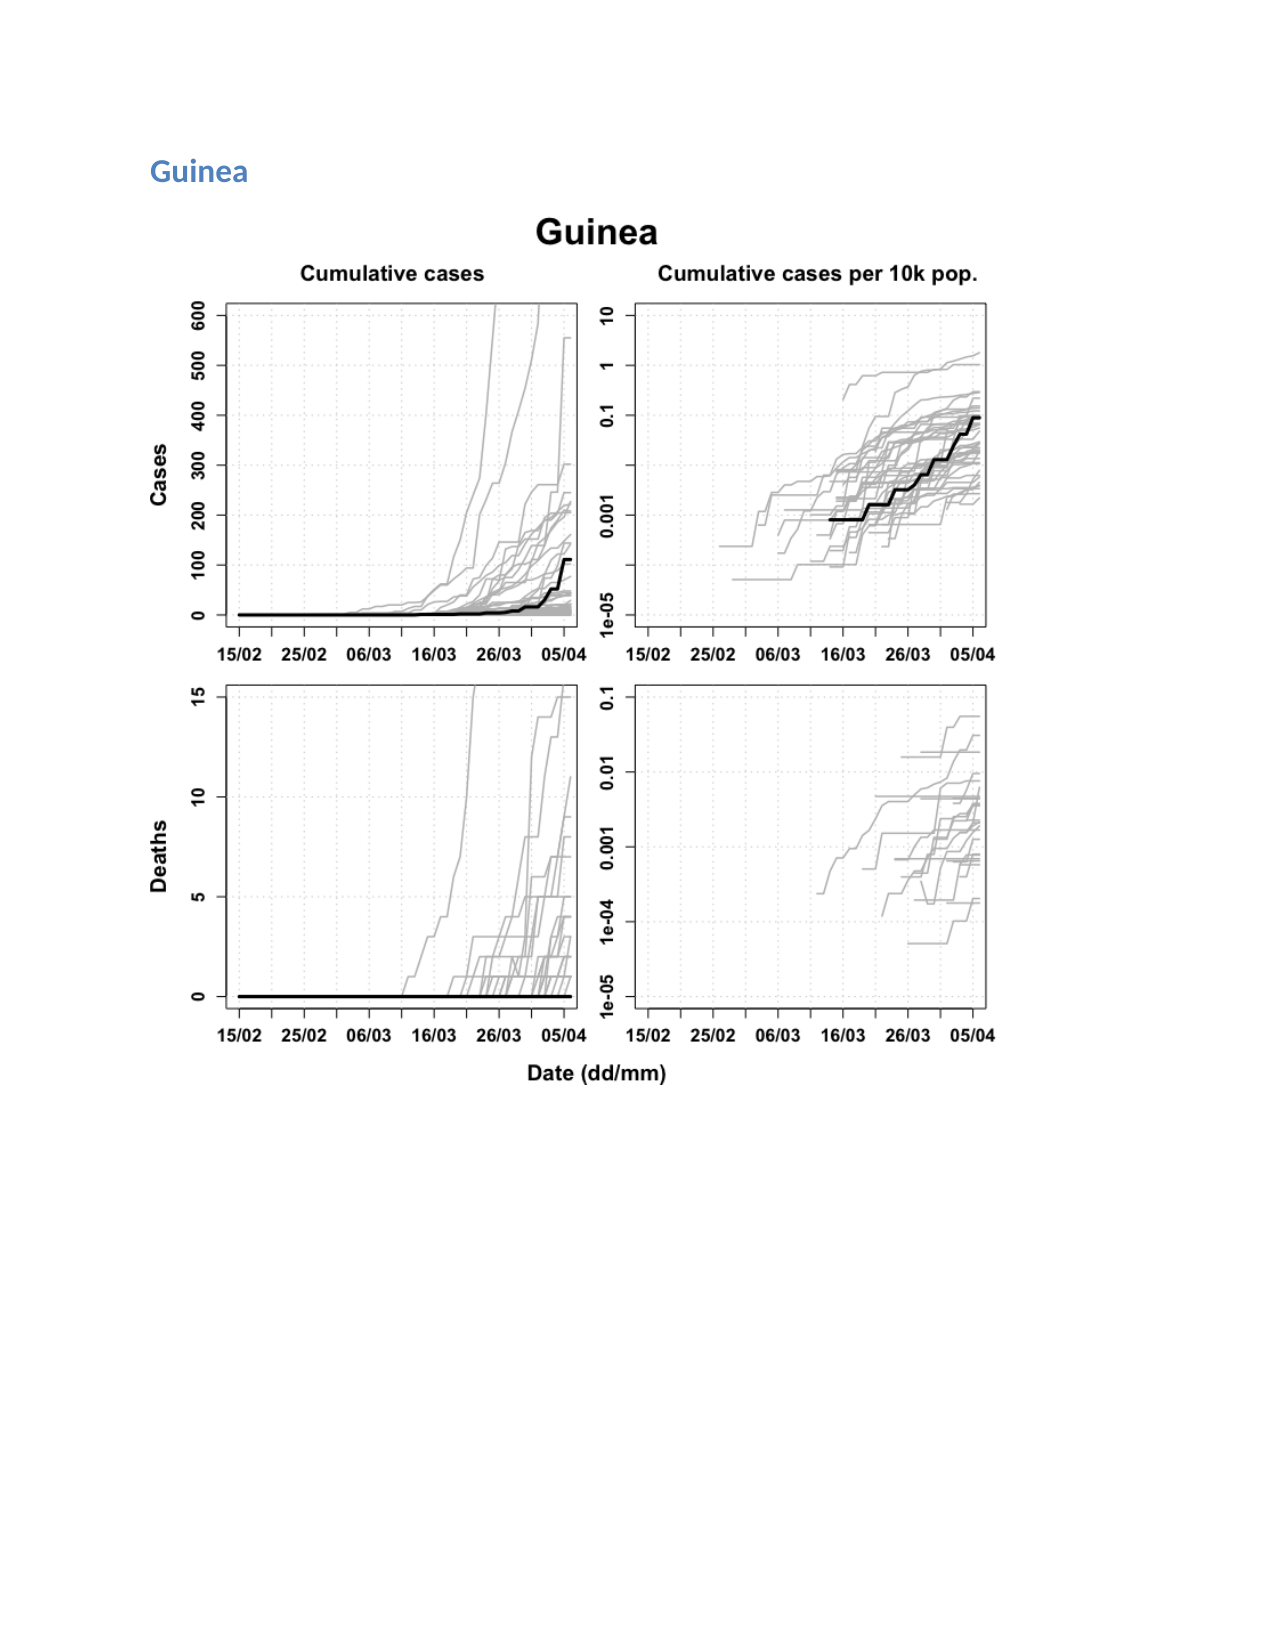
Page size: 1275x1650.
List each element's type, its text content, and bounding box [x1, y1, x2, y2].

subtitle Guinea [150, 150, 1125, 191]
picture [150, 209, 1025, 1085]
